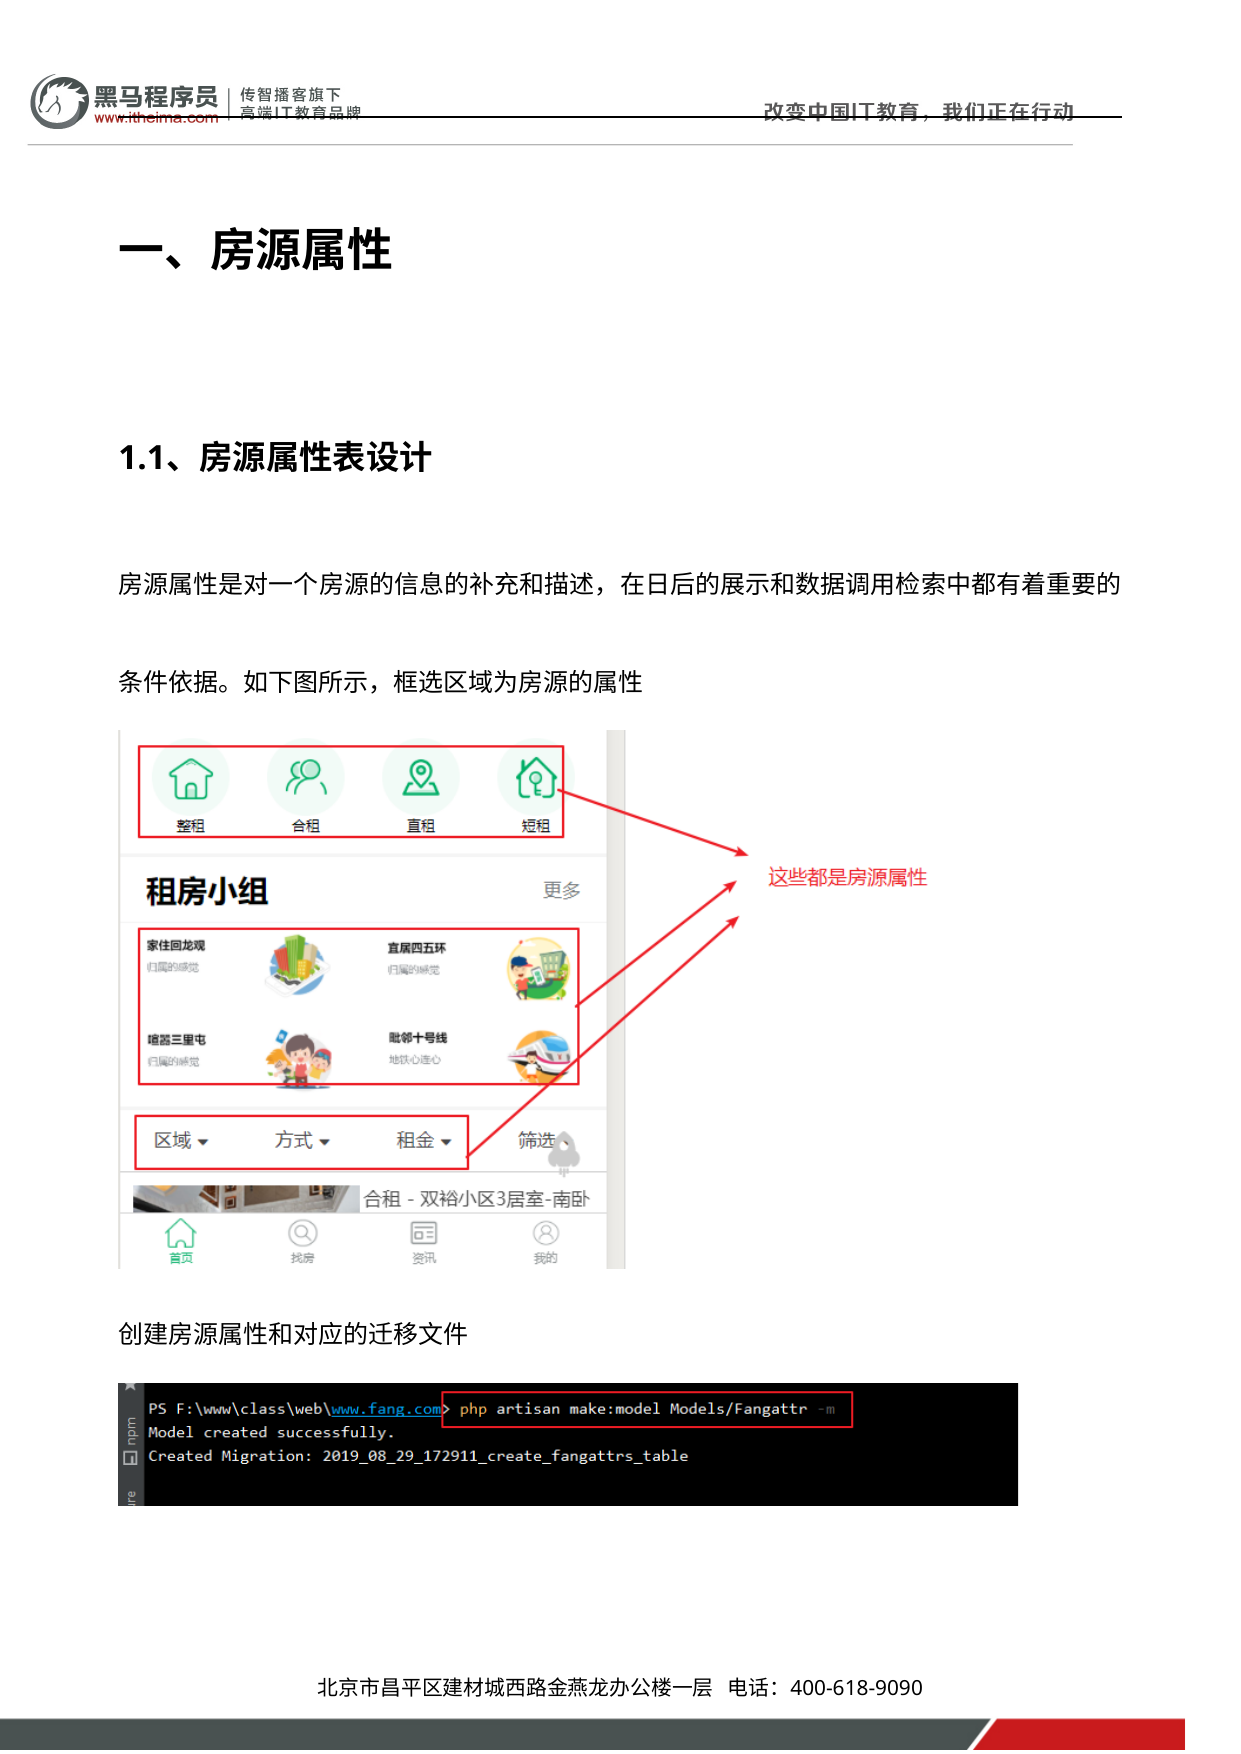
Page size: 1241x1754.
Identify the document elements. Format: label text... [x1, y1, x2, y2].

picture [118, 730, 1019, 1269]
text 房源属性是对一个房源的信息的补充和描述，在日后的展示和数据调用检索中都有着重要的条件依据。如下图所示，框选区域为房源的属性 [118, 550, 1122, 713]
picture [0, 3, 1176, 153]
subtitle 1.1、房源属性表设计 [118, 423, 1122, 488]
subtitle 一、房源属性 [118, 197, 1122, 295]
picture [0, 1659, 1186, 1750]
picture [118, 1383, 1019, 1506]
text 创建房源属性和对应的迁移文件 [118, 1300, 1122, 1365]
